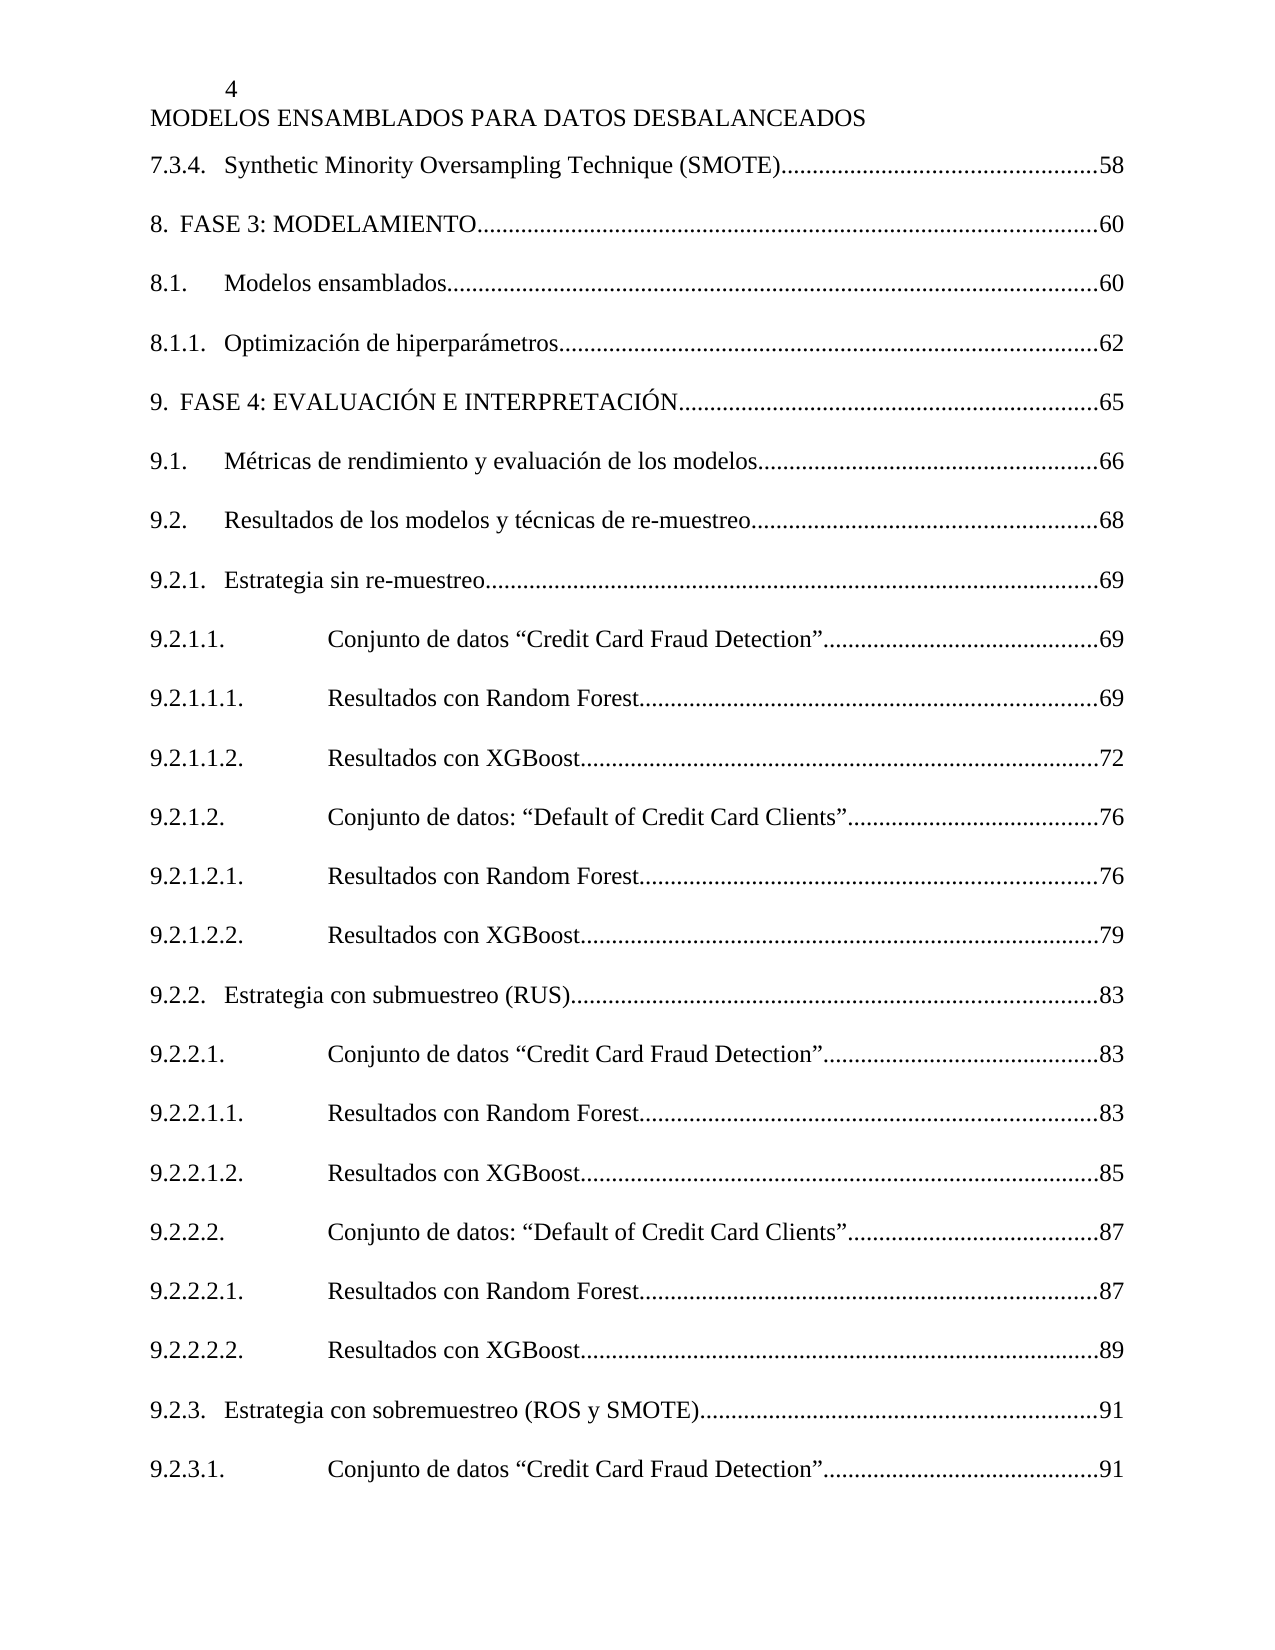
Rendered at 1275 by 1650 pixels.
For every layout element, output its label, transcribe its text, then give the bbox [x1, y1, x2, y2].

text 8.1.1. Optimización de hiperparámetros 62 [150, 328, 1125, 357]
text 8.1. Modelos ensamblados 60 [150, 268, 1125, 297]
text 9.2.3. Estrategia con sobremuestreo (ROS y SMOTE) 91 [150, 1395, 1125, 1423]
text 9.2.1.1. Conjunto de datos “Credit Card Fraud Detection” 69 [150, 624, 1125, 653]
text 9.2.2.2. Conjunto de datos: “Default of Credit Card Clients” 87 [150, 1217, 1125, 1246]
text 9.2.2.2.2. Resultados con XGBoost 89 [150, 1335, 1125, 1364]
text 9.2.1.2.2. Resultados con XGBoost 79 [150, 921, 1125, 949]
text 9. FASE 4: EVALUACIÓN E INTERPRETACIÓN 65 [150, 387, 1125, 416]
text 9.2.1.2. Conjunto de datos: “Default of Credit Card Clients” 76 [150, 802, 1125, 831]
text 9.2.2. Estrategia con submuestreo (RUS) 83 [150, 980, 1125, 1008]
text 9.2.2.1.1. Resultados con Random Forest 83 [150, 1098, 1125, 1127]
text 9.2.1.1.2. Resultados con XGBoost 72 [150, 743, 1125, 771]
text 9.1. Métricas de rendimiento y evaluación de los modelos 66 [150, 446, 1125, 475]
text 9.2.2.2.1. Resultados con Random Forest 87 [150, 1276, 1125, 1305]
text 9.2.3.1. Conjunto de datos “Credit Card Fraud Detection” 91 [150, 1454, 1125, 1483]
text 9.2.2.1.2. Resultados con XGBoost 85 [150, 1158, 1125, 1186]
text 9.2. Resultados de los modelos y técnicas de re-muestreo 68 [150, 506, 1125, 534]
text 9.2.1.2.1. Resultados con Random Forest 76 [150, 861, 1125, 890]
text 9.2.1. Estrategia sin re-muestreo 69 [150, 565, 1125, 594]
text 9.2.1.1.1. Resultados con Random Forest 69 [150, 683, 1125, 712]
text 9.2.2.1. Conjunto de datos “Credit Card Fraud Detection” 83 [150, 1039, 1125, 1068]
text 7.3.4. Synthetic Minority Oversampling Technique (SMOTE) 58 [150, 150, 1125, 179]
text 8. FASE 3: MODELAMIENTO 60 [150, 209, 1125, 238]
